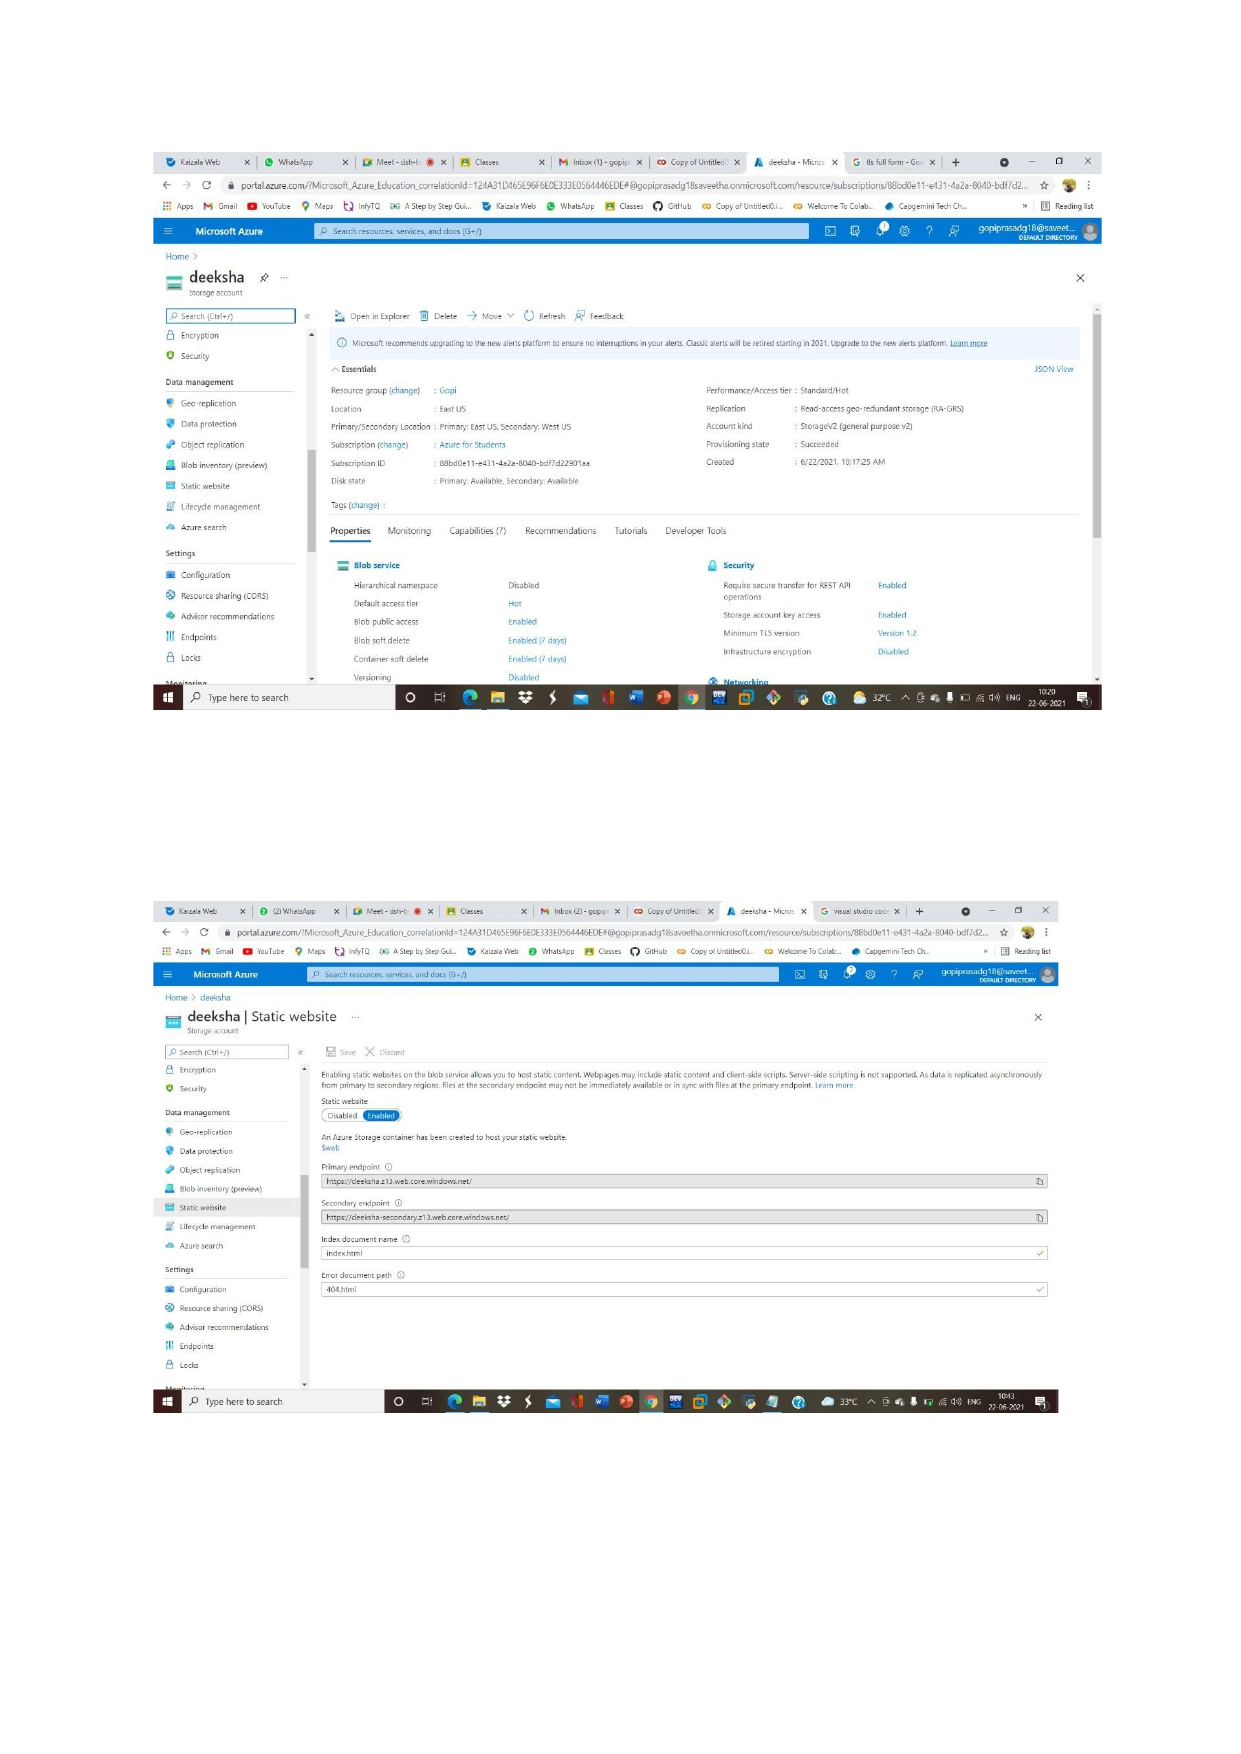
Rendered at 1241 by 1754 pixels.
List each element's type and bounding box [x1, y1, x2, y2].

picture [153, 152, 1102, 710]
picture [153, 901, 1059, 1413]
